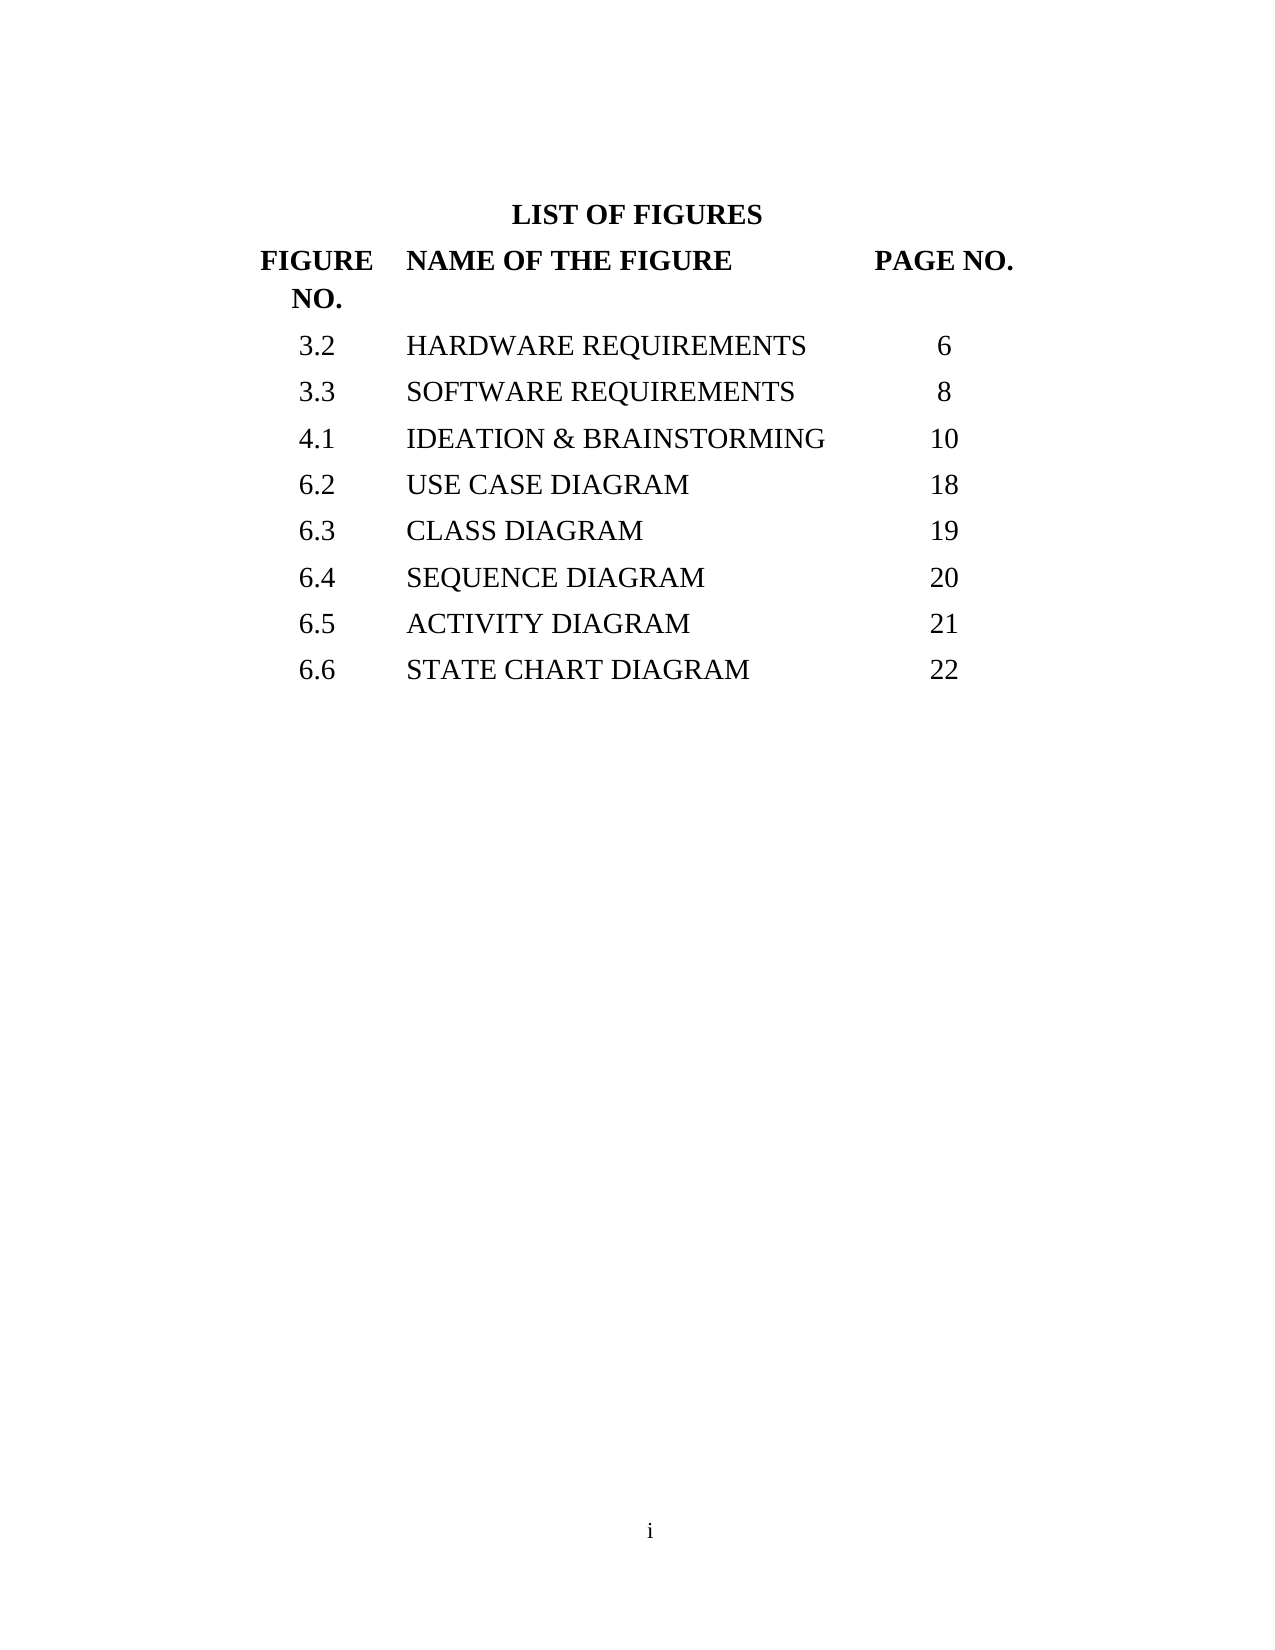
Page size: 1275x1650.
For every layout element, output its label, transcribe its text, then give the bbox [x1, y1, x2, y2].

table_cell 4.1 [239, 412, 395, 458]
table_cell CLASS DIAGRAM [395, 505, 853, 551]
table_cell 6.5 [239, 597, 395, 643]
table_cell NAME OF THE FIGURE [395, 234, 853, 319]
table_cell USE CASE DIAGRAM [395, 458, 853, 504]
table_cell 22 [853, 644, 1035, 690]
table_cell 6 [853, 319, 1035, 365]
table_cell FIGURE NO. [239, 234, 395, 319]
table_cell 6.2 [239, 458, 395, 504]
table_cell IDEATION & BRAINSTORMING [395, 412, 853, 458]
table_cell 20 [853, 551, 1035, 597]
table_cell 8 [853, 365, 1035, 412]
table_cell SEQUENCE DIAGRAM [395, 551, 853, 597]
table_cell PAGE NO. [853, 234, 1035, 319]
table_cell STATE CHART DIAGRAM [395, 644, 853, 690]
table_cell 6.3 [239, 505, 395, 551]
table_cell 3.2 [239, 319, 395, 365]
table_cell SOFTWARE REQUIREMENTS [395, 365, 853, 412]
table_cell 10 [853, 412, 1035, 458]
table_cell 6.4 [239, 551, 395, 597]
table_cell 18 [853, 458, 1035, 504]
table_header LIST OF FIGURES [239, 188, 1035, 234]
table_cell ACTIVITY DIAGRAM [395, 597, 853, 643]
table_cell 21 [853, 597, 1035, 643]
table_cell 19 [853, 505, 1035, 551]
table_cell HARDWARE REQUIREMENTS [395, 319, 853, 365]
table_cell 6.6 [239, 644, 395, 690]
table_cell 3.3 [239, 365, 395, 412]
